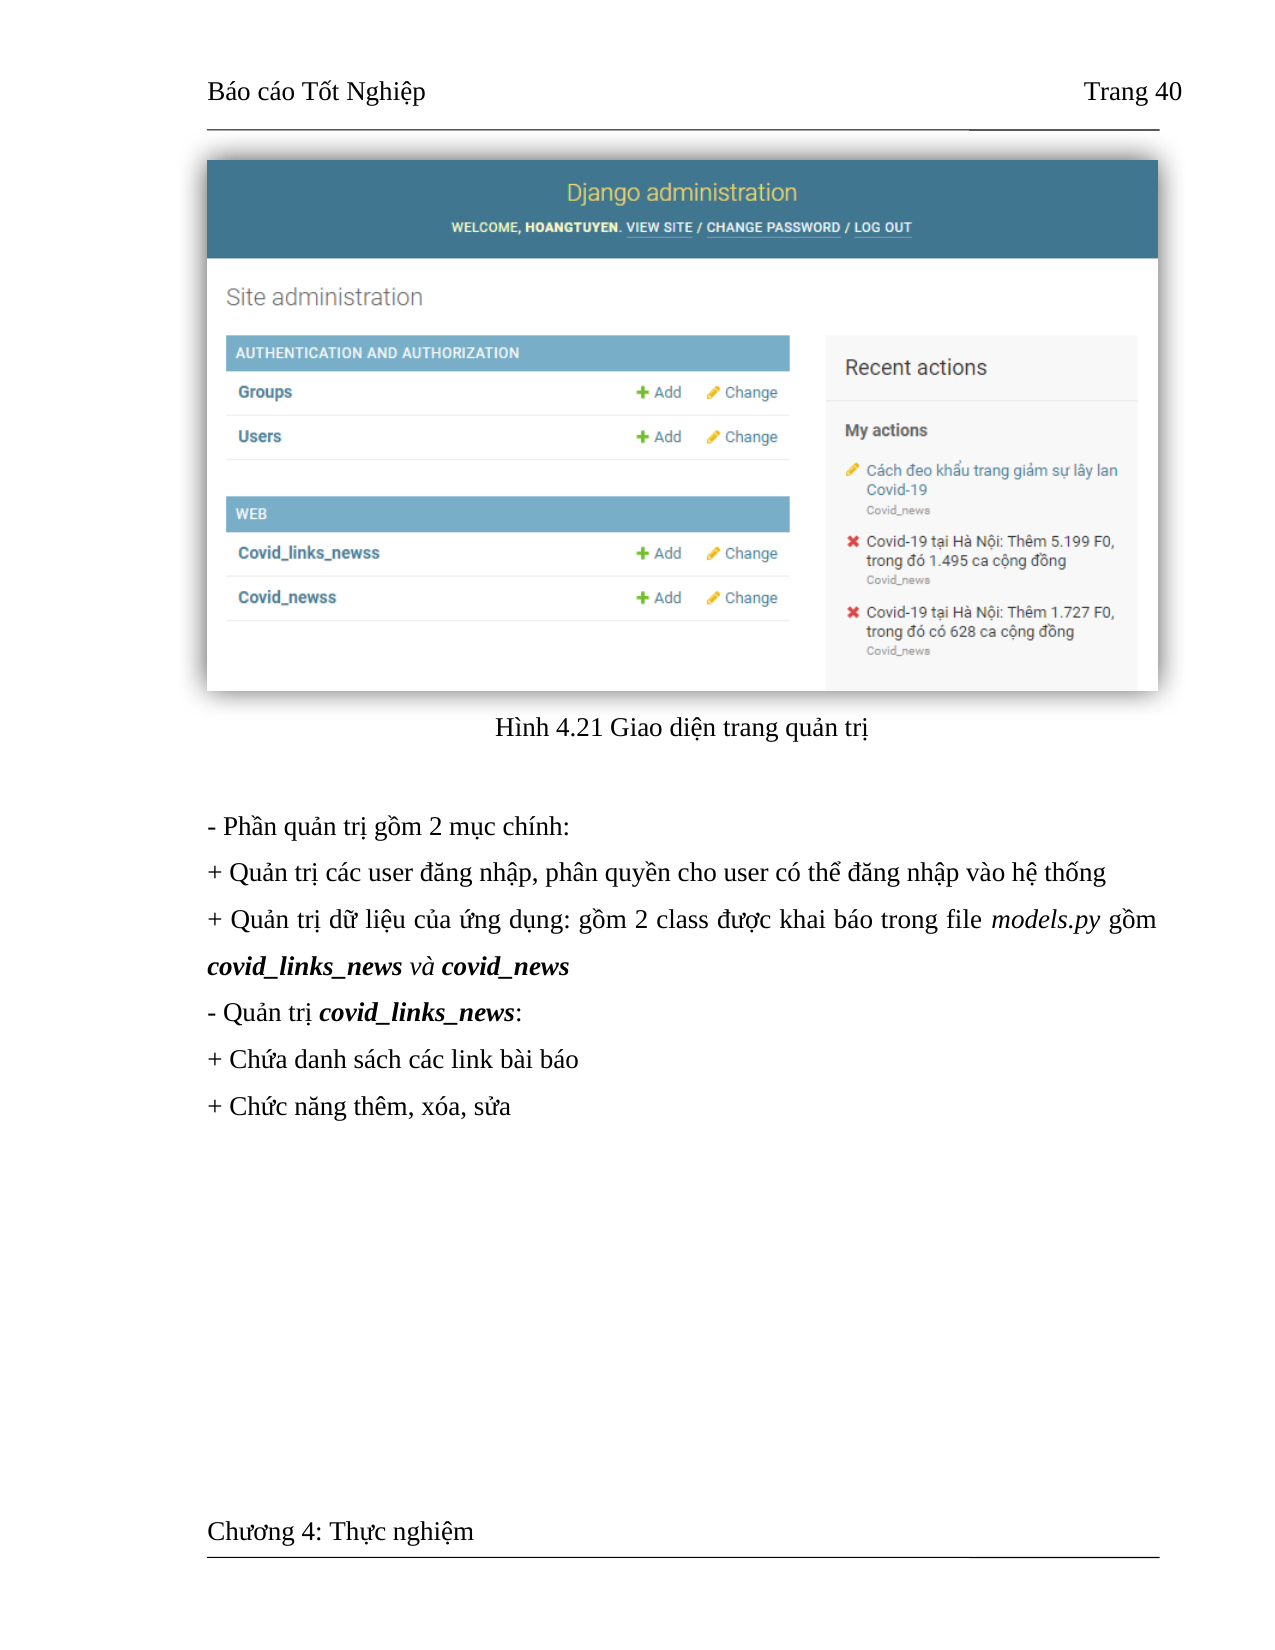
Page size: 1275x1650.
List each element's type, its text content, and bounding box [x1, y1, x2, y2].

text + Quản trị dữ liệu của ứng dụng: gồm 2 class được khai báo trong file models.py gồm covid_links_news và covid_news [207, 903, 1156, 981]
text - Quản trị covid_links_news: [207, 996, 1156, 1027]
text + Chứa danh sách các link bài báo [207, 1043, 1156, 1074]
text + Chức năng thêm, xóa, sửa [207, 1090, 1156, 1121]
text + Quản trị các user đăng nhập, phân quyền cho user có thể đăng nhập vào hệ thống [207, 856, 1156, 887]
picture [207, 160, 1158, 691]
text - Phần quản trị gồm 2 mục chính: [207, 810, 1156, 841]
